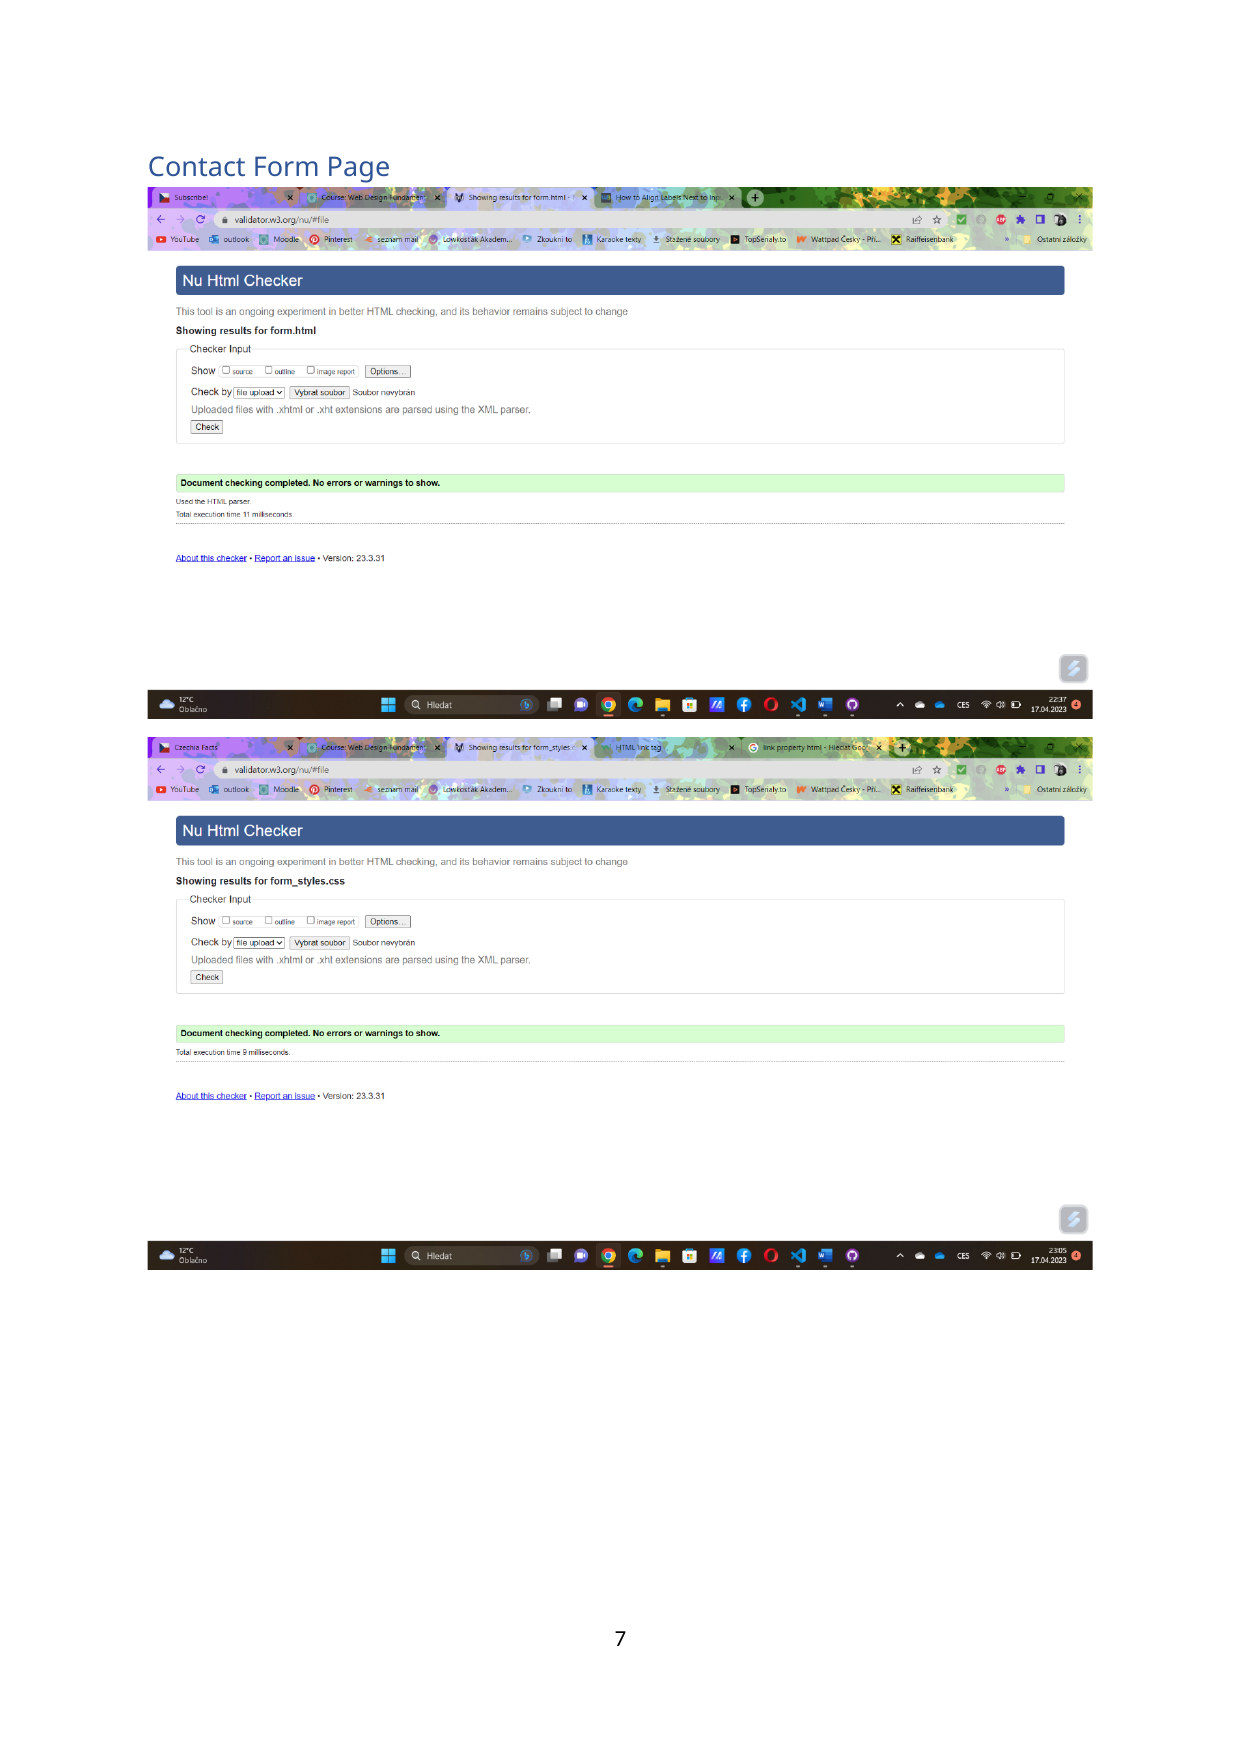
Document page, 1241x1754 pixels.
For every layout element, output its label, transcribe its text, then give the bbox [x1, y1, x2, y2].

picture [147, 737, 1093, 1270]
subtitle Contact Form Page [148, 148, 1093, 184]
picture [147, 187, 1093, 719]
